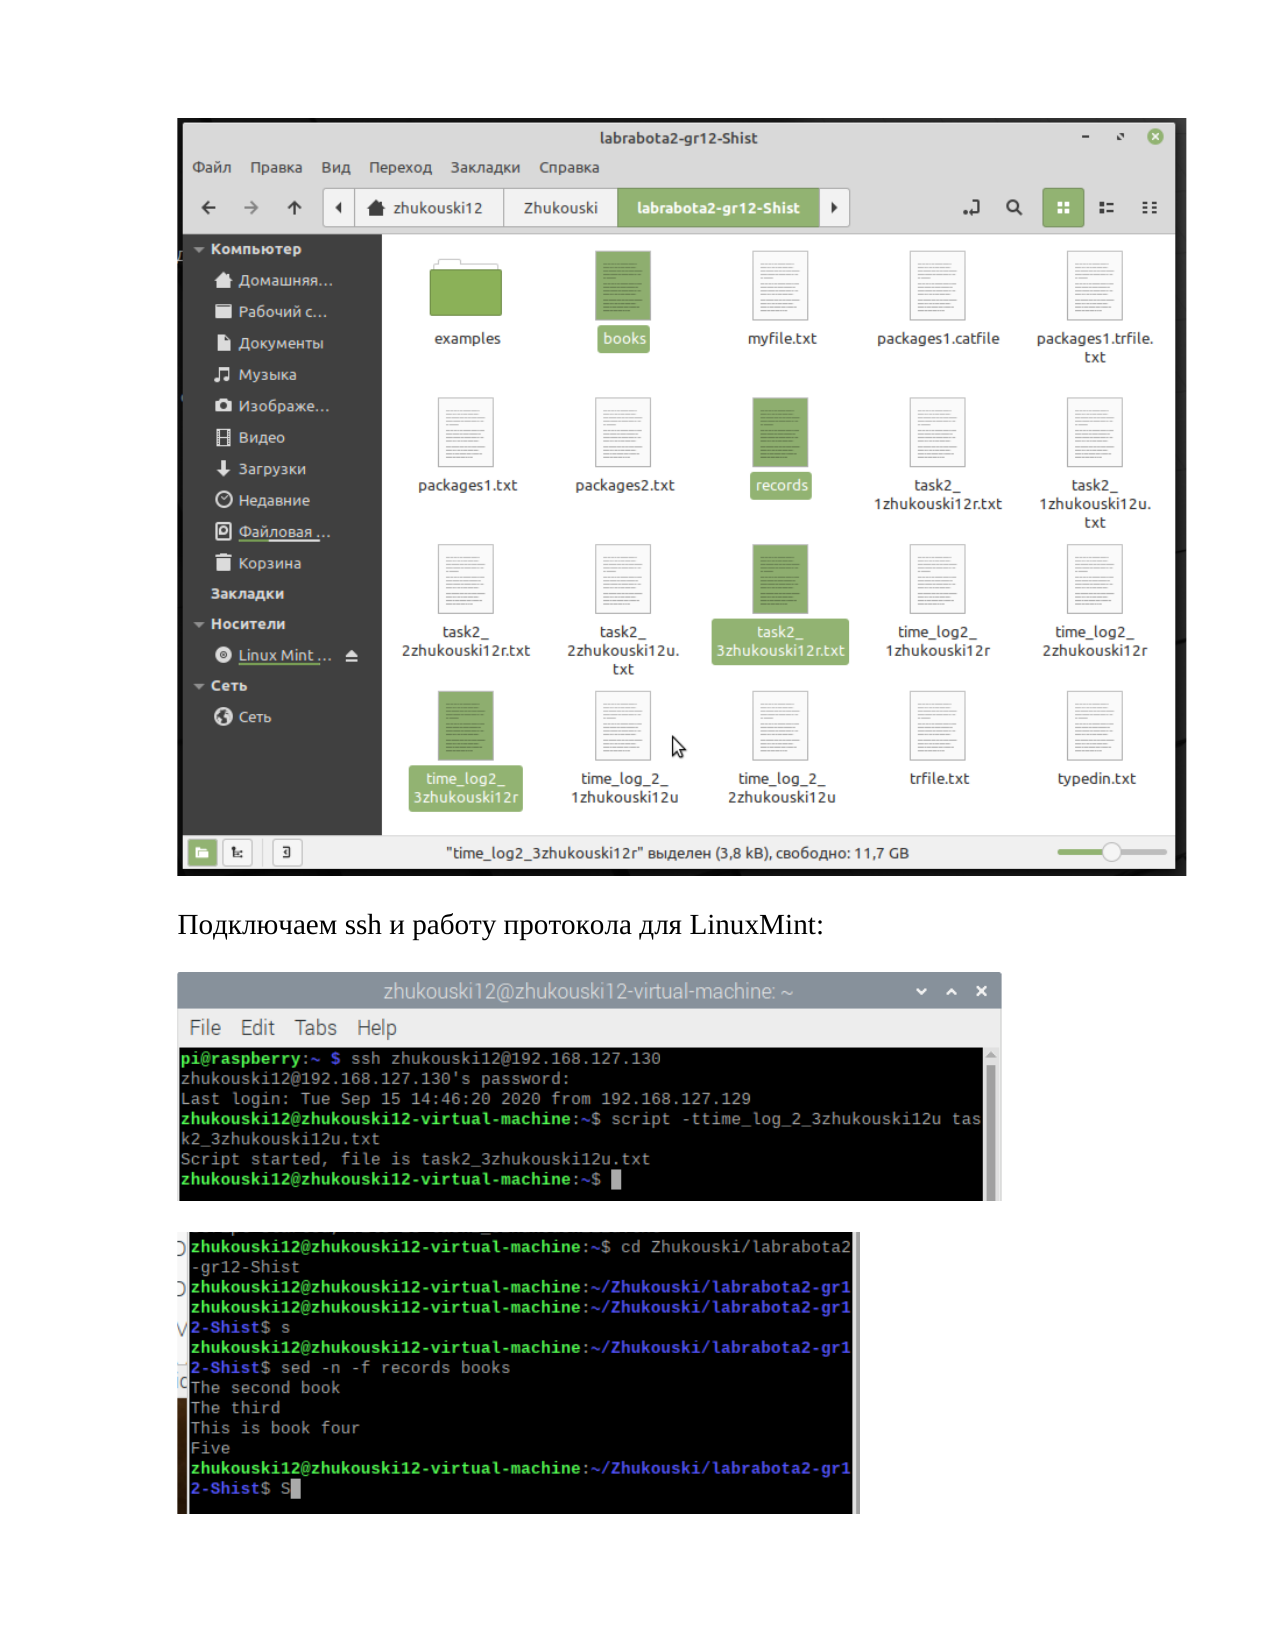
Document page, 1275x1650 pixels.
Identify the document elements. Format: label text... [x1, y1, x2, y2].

text Подключаем ssh и работу протокола для LinuxMint: [177, 907, 1186, 941]
picture [177, 972, 1003, 1201]
picture [177, 118, 1187, 876]
picture [177, 1232, 860, 1514]
